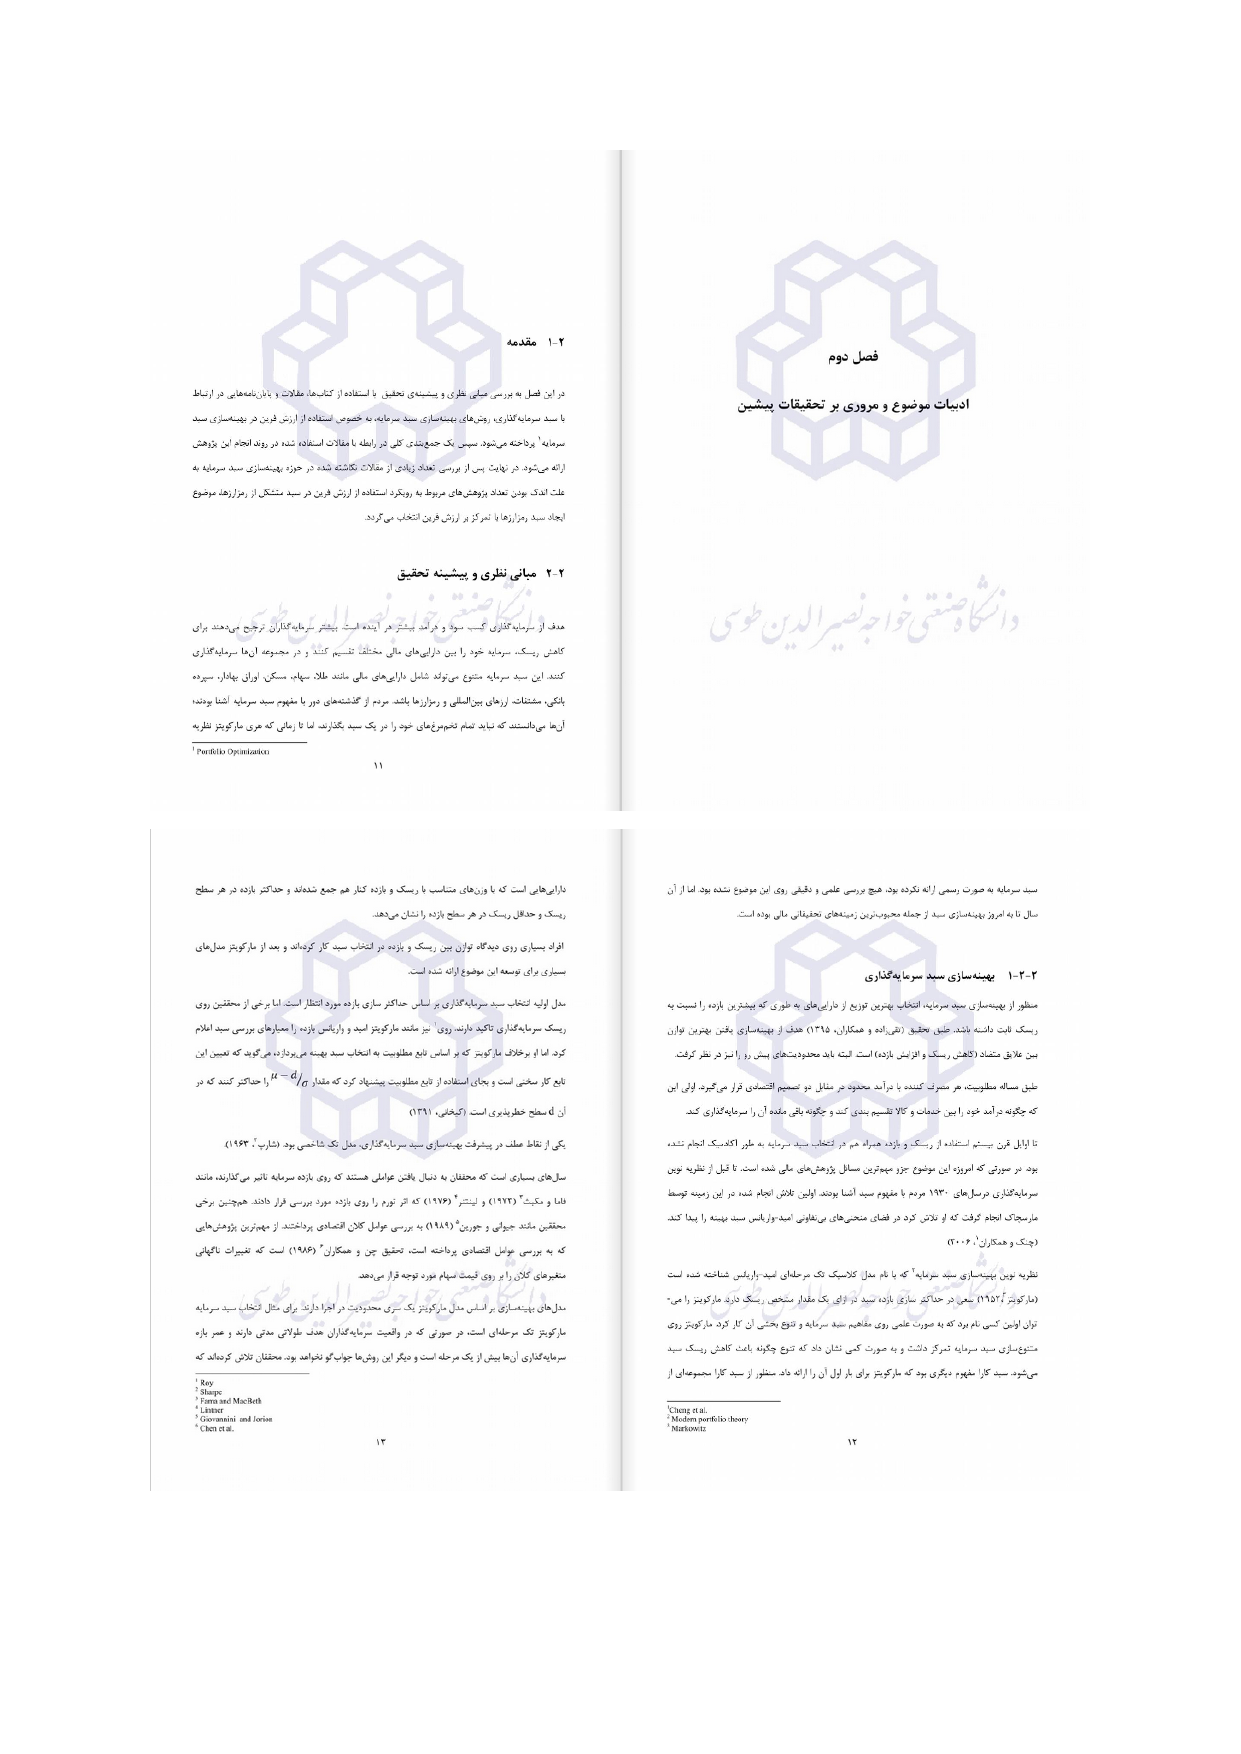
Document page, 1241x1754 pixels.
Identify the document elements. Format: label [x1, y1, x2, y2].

picture [150, 829, 1090, 1491]
picture [150, 150, 1090, 811]
